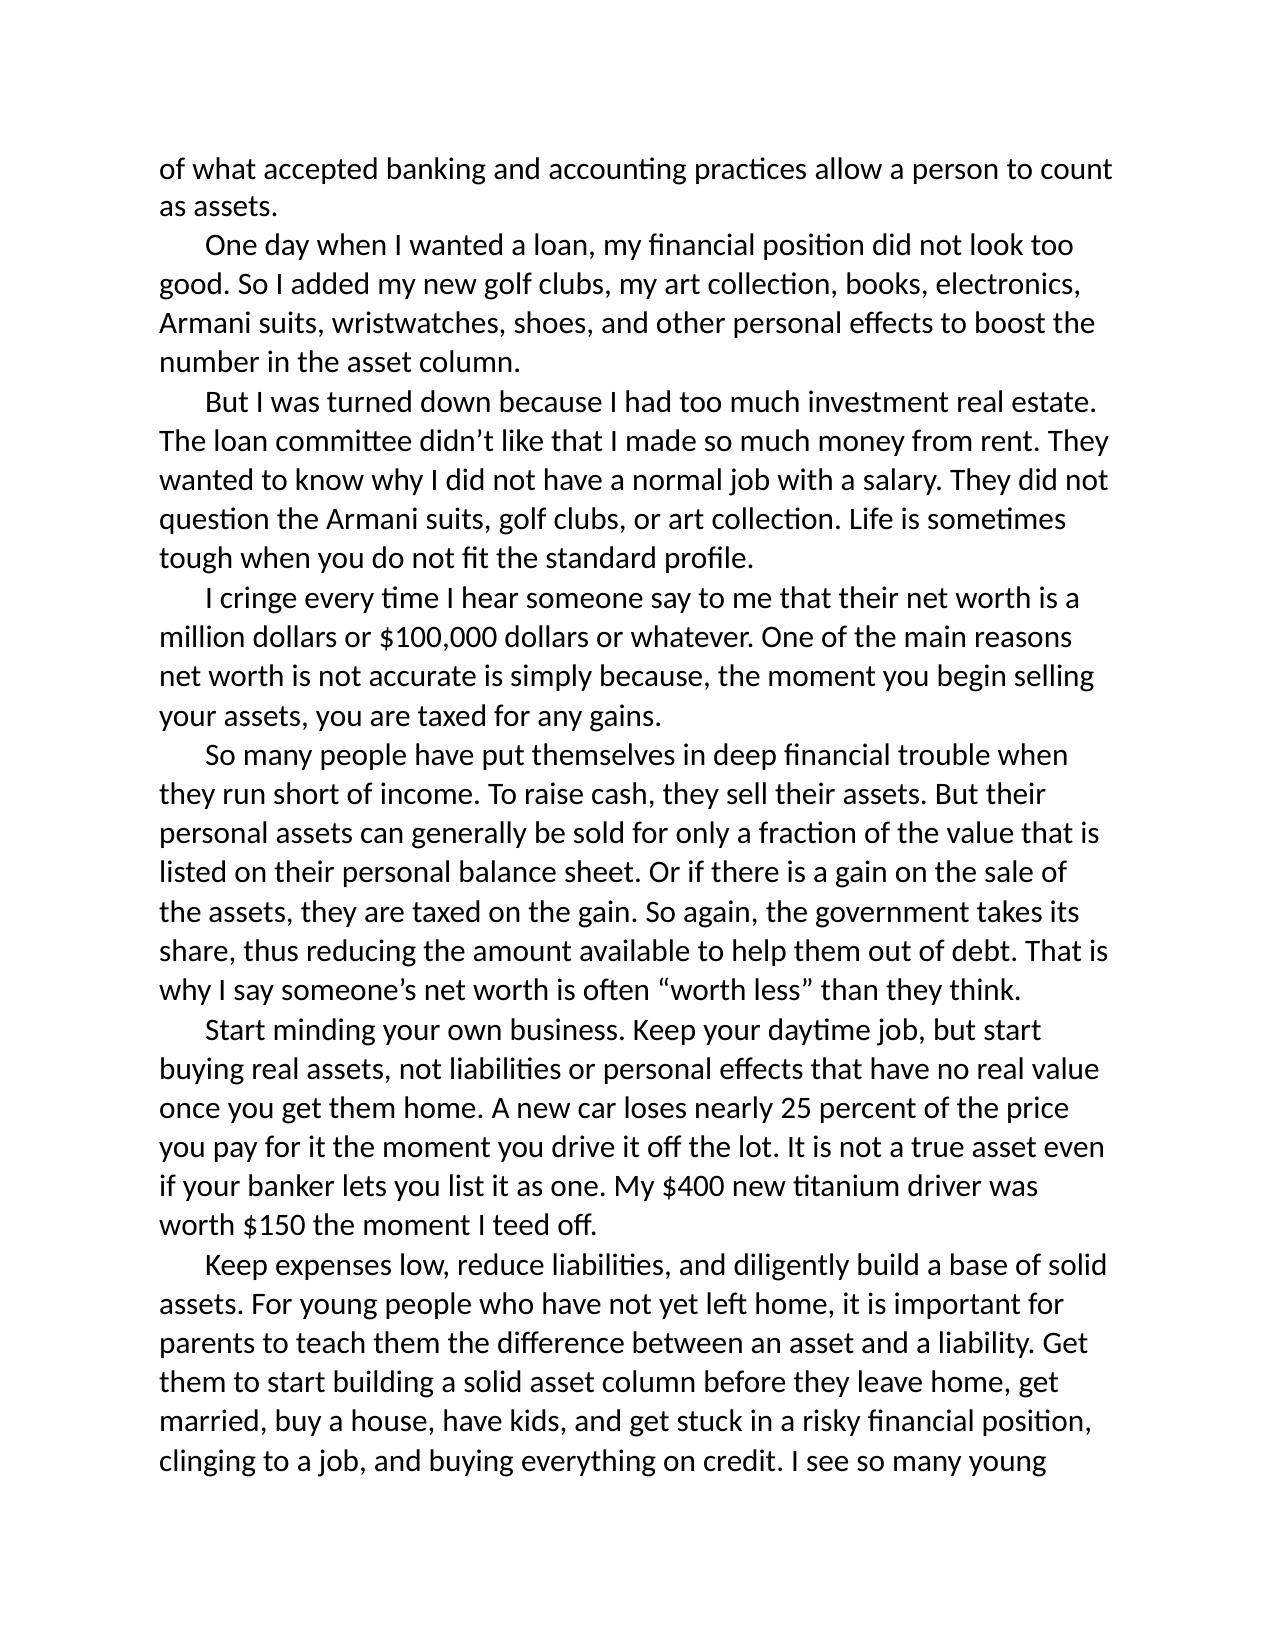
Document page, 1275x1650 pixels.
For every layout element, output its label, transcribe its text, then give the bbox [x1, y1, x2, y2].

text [159, 1245, 1113, 1479]
text Start minding your own business. Keep your daytime job, but start buying real assets, not liabilities or personal effects that have no real value once you get them home. A new car loses nearly 25 percent of the price you pay for it the moment you drive it off the lot. It is not a true asset even if your banker lets you list it as one. My $400 new titanium driver was worth $150 the moment I teed off. [159, 1009, 1113, 1243]
text But I was turned down because I had too much investment real estate. The loan committee didn’t like that I made so much money from rent. They wanted to know why I did not have a normal job with a salary. They did not question the Armani suits, golf clubs, or art collection. Life is sometimes tough when you do not fit the standard profile. [159, 382, 1113, 577]
text I cringe every time I hear someone say to me that their net worth is a million dollars or $100,000 dollars or whatever. One of the main reasons net worth is not accurate is simply because, the moment you begin selling your assets, you are taxed for any gains. [159, 578, 1113, 734]
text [159, 150, 1114, 225]
text So many people have put themselves in deep financial trouble when they run short of income. To raise cash, they sell their assets. But their personal assets can generally be sold for only a fraction of the value that is listed on their personal balance sheet. Or if there is a gain on the sale of the assets, they are taxed on the gain. So again, the government takes its share, thus reducing the amount available to help them out of debt. That is why I say someone’s net worth is often “worth less” than they think. [159, 735, 1113, 1008]
text One day when I wanted a loan, my financial position did not look too good. So I added my new golf clubs, my art collection, books, electronics, Armani suits, wristwatches, shoes, and other personal effects to boost the number in the asset column. [159, 225, 1113, 381]
